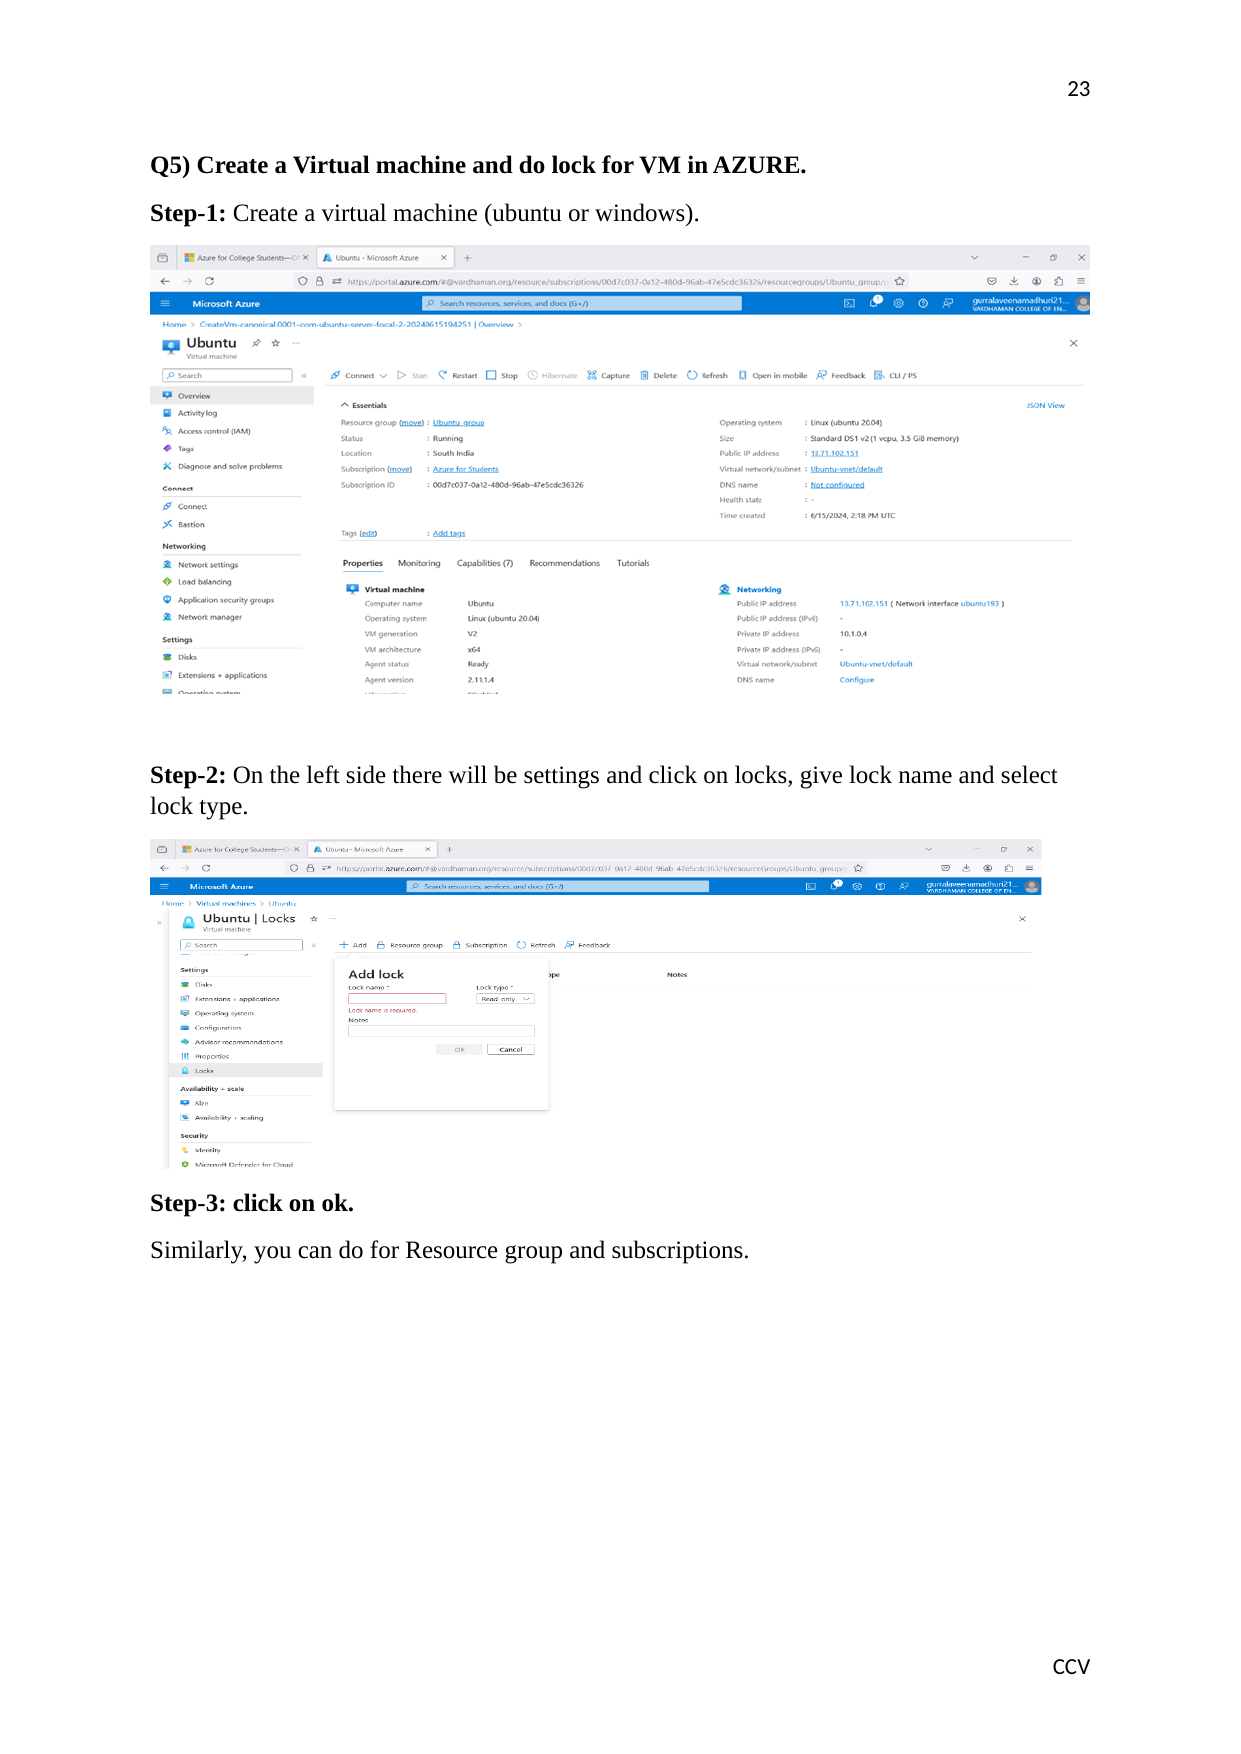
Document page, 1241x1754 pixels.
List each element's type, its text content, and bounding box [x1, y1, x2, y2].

text Step-2: On the left side there will be settings and click on locks, give lock name and select lock type. [150, 760, 1090, 820]
text Step-3: click on ok. [150, 1188, 1090, 1217]
text Step-1: Create a virtual machine (ubuntu or windows). [150, 198, 1090, 226]
picture [150, 839, 1042, 1169]
text Similarly, you can do for Resource group and subscriptions. [150, 1236, 1090, 1264]
picture [150, 245, 1090, 694]
text Q5) Create a Virtual machine and do lock for VM in AZURE. [150, 150, 1090, 179]
